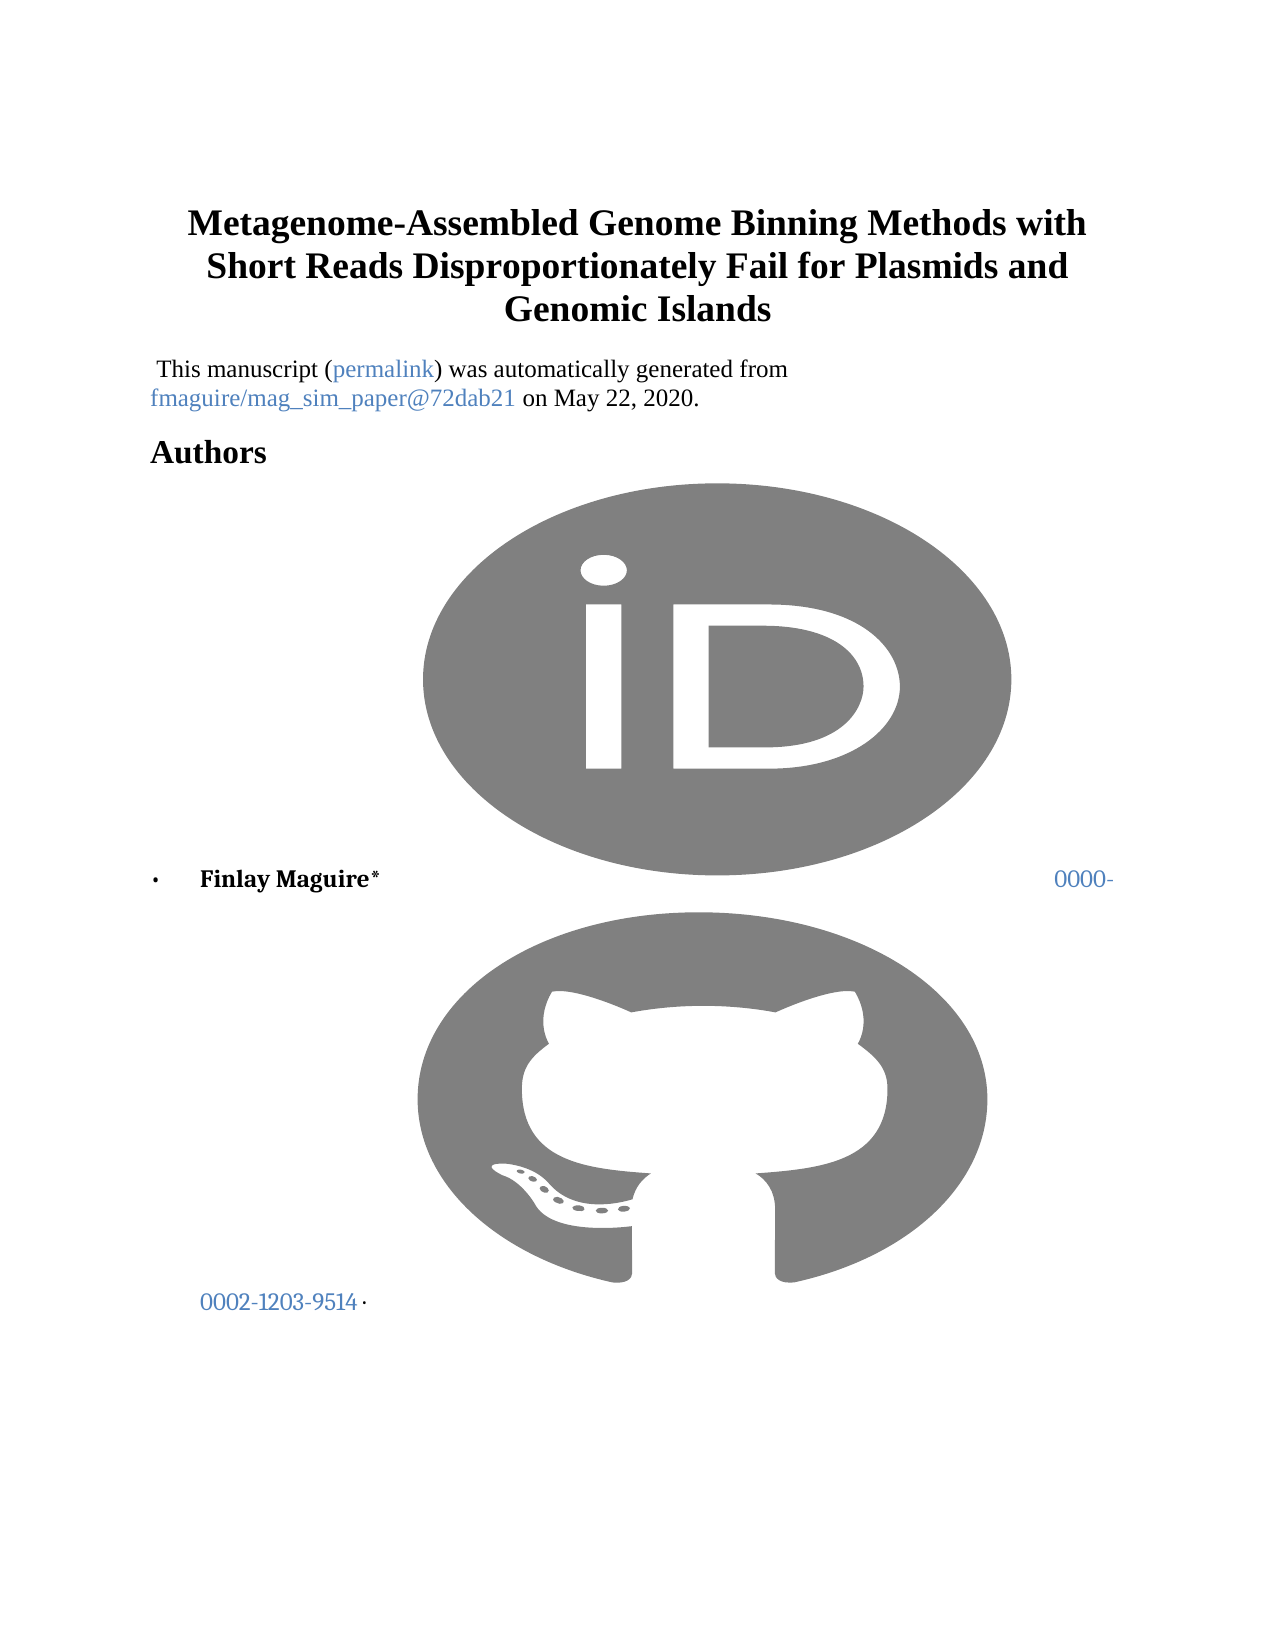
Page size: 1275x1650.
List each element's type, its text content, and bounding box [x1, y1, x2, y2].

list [150, 471, 1125, 1317]
subtitle Authors [150, 433, 1125, 471]
text This manuscript (permalink) was automatically generated from fmaguire/mag_sim_paper@72dab21 on May 22, 2020. [150, 354, 1125, 412]
title Metagenome-Assembled Genome Binning Methods with Short Reads Disproportionately Fail for Plasmids and Genomic Islands [150, 200, 1125, 329]
